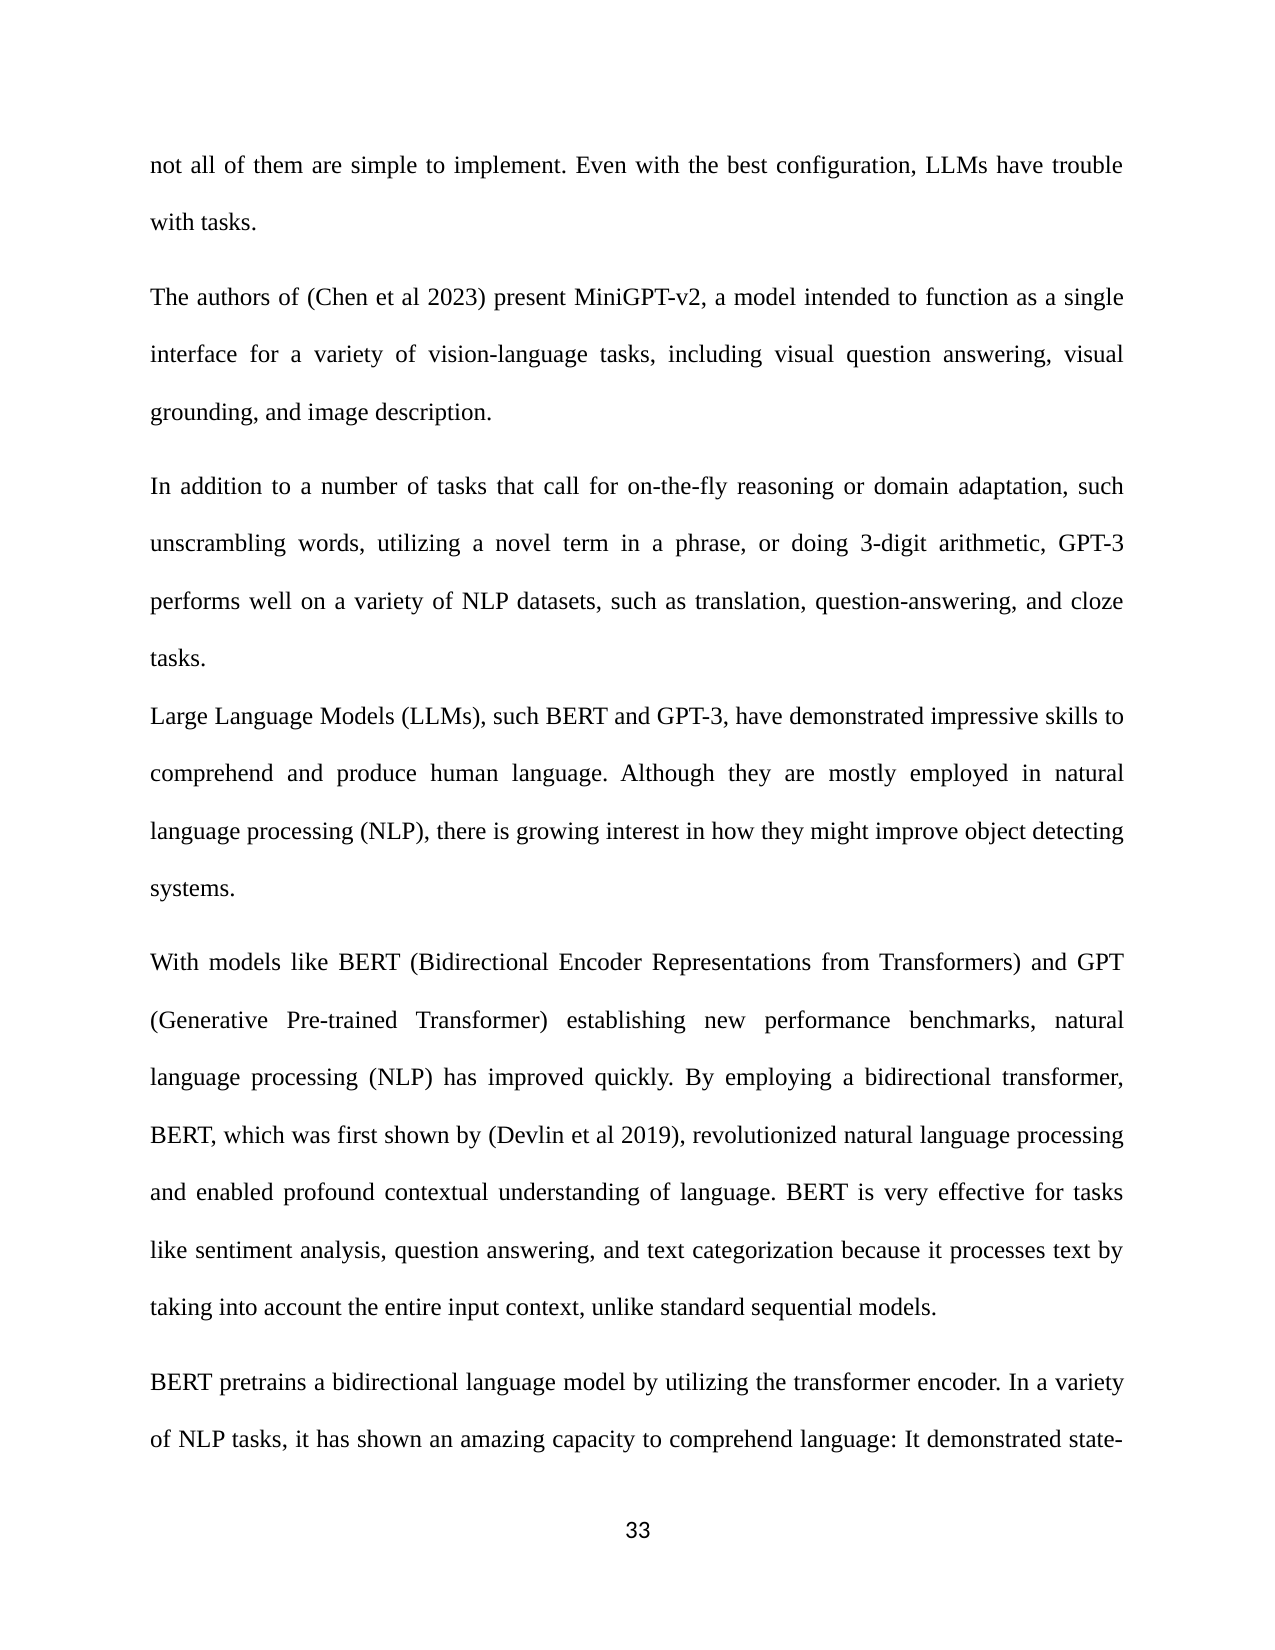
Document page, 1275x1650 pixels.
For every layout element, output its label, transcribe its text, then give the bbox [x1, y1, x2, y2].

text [150, 150, 1125, 236]
text The authors of (Chen et al 2023) present MiniGPT-v2, a model intended to function as a single interface for a variety of vision-language tasks, including visual question answering, visual grounding, and image description. [150, 282, 1125, 425]
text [150, 1367, 1125, 1453]
text With models like BERT (Bidirectional Encoder Representations from Transformers) and GPT (Generative Pre-trained Transformer) establishing new performance benchmarks, natural language processing (NLP) has improved quickly. By employing a bidirectional transformer, BERT, which was first shown by (Devlin et al 2019), revolutionized natural language processing and enabled profound contextual understanding of language. BERT is very effective for tasks like sentiment analysis, question answering, and text categorization because it processes text by taking into account the entire input context, unlike standard sequential models. [150, 947, 1125, 1321]
text In addition to a number of tasks that call for on-the-fly reasoning or domain adaptation, such unscrambling words, utilizing a novel term in a phrase, or doing 3-digit arithmetic, GPT-3 performs well on a variety of NLP datasets, such as translation, question-answering, and cloze tasks. Large Language Models (LLMs), such BERT and GPT-3, have demonstrated impressive skills to comprehend and produce human language. Although they are mostly employed in natural language processing (NLP), there is growing interest in how they might improve object detecting systems. [150, 471, 1125, 902]
